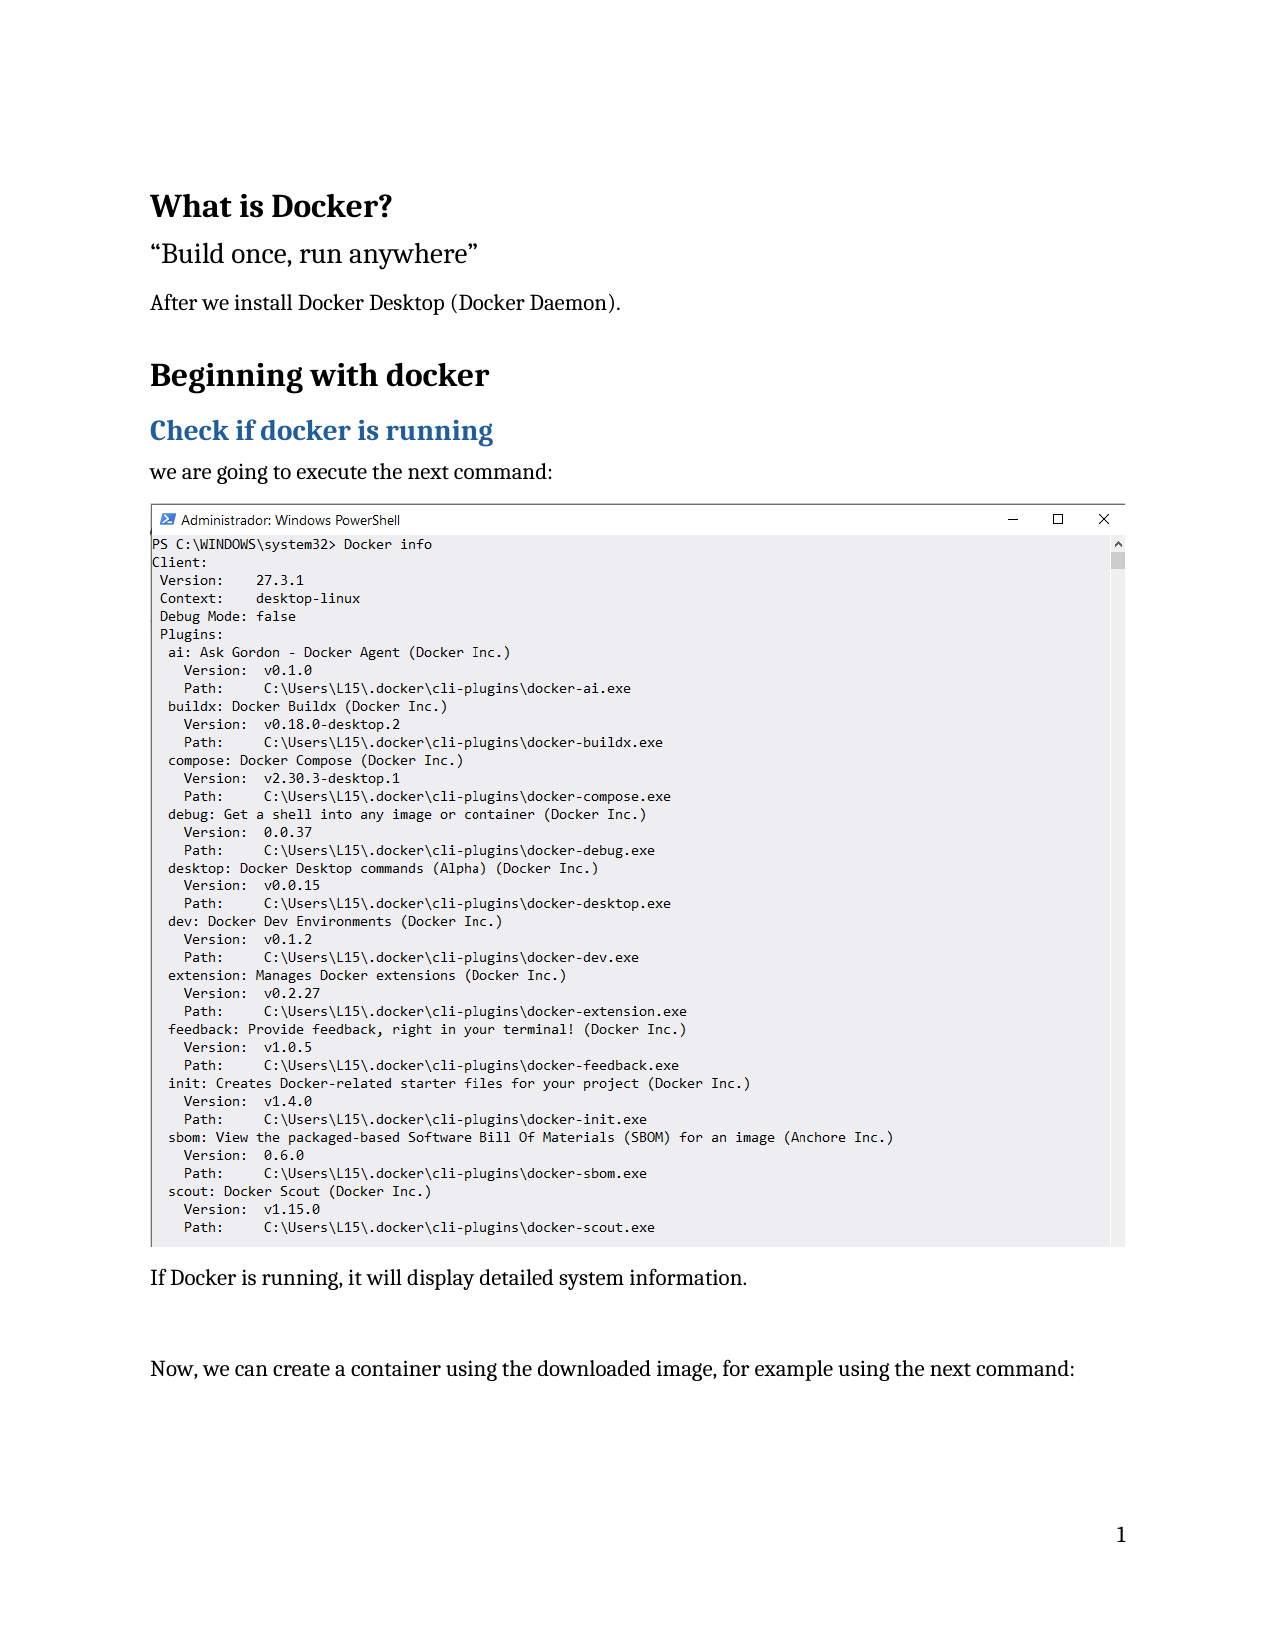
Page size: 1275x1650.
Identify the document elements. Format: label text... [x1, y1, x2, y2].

text If Docker is running, it will display detailed system information. [150, 1265, 1125, 1292]
text After we install Docker Desktop (Docker Daemon). [150, 290, 1125, 316]
text Now, we can create a container using the downloaded image, for example using the next command: [150, 1355, 1125, 1382]
subtitle Beginning with docker [150, 356, 1125, 394]
text we are going to execute the next command: [150, 458, 1125, 485]
subtitle Check if docker is running [150, 414, 1125, 447]
text “Build once, run anywhere” [150, 237, 1125, 271]
picture [150, 503, 1125, 1247]
subtitle What is Docker? [150, 187, 1125, 226]
